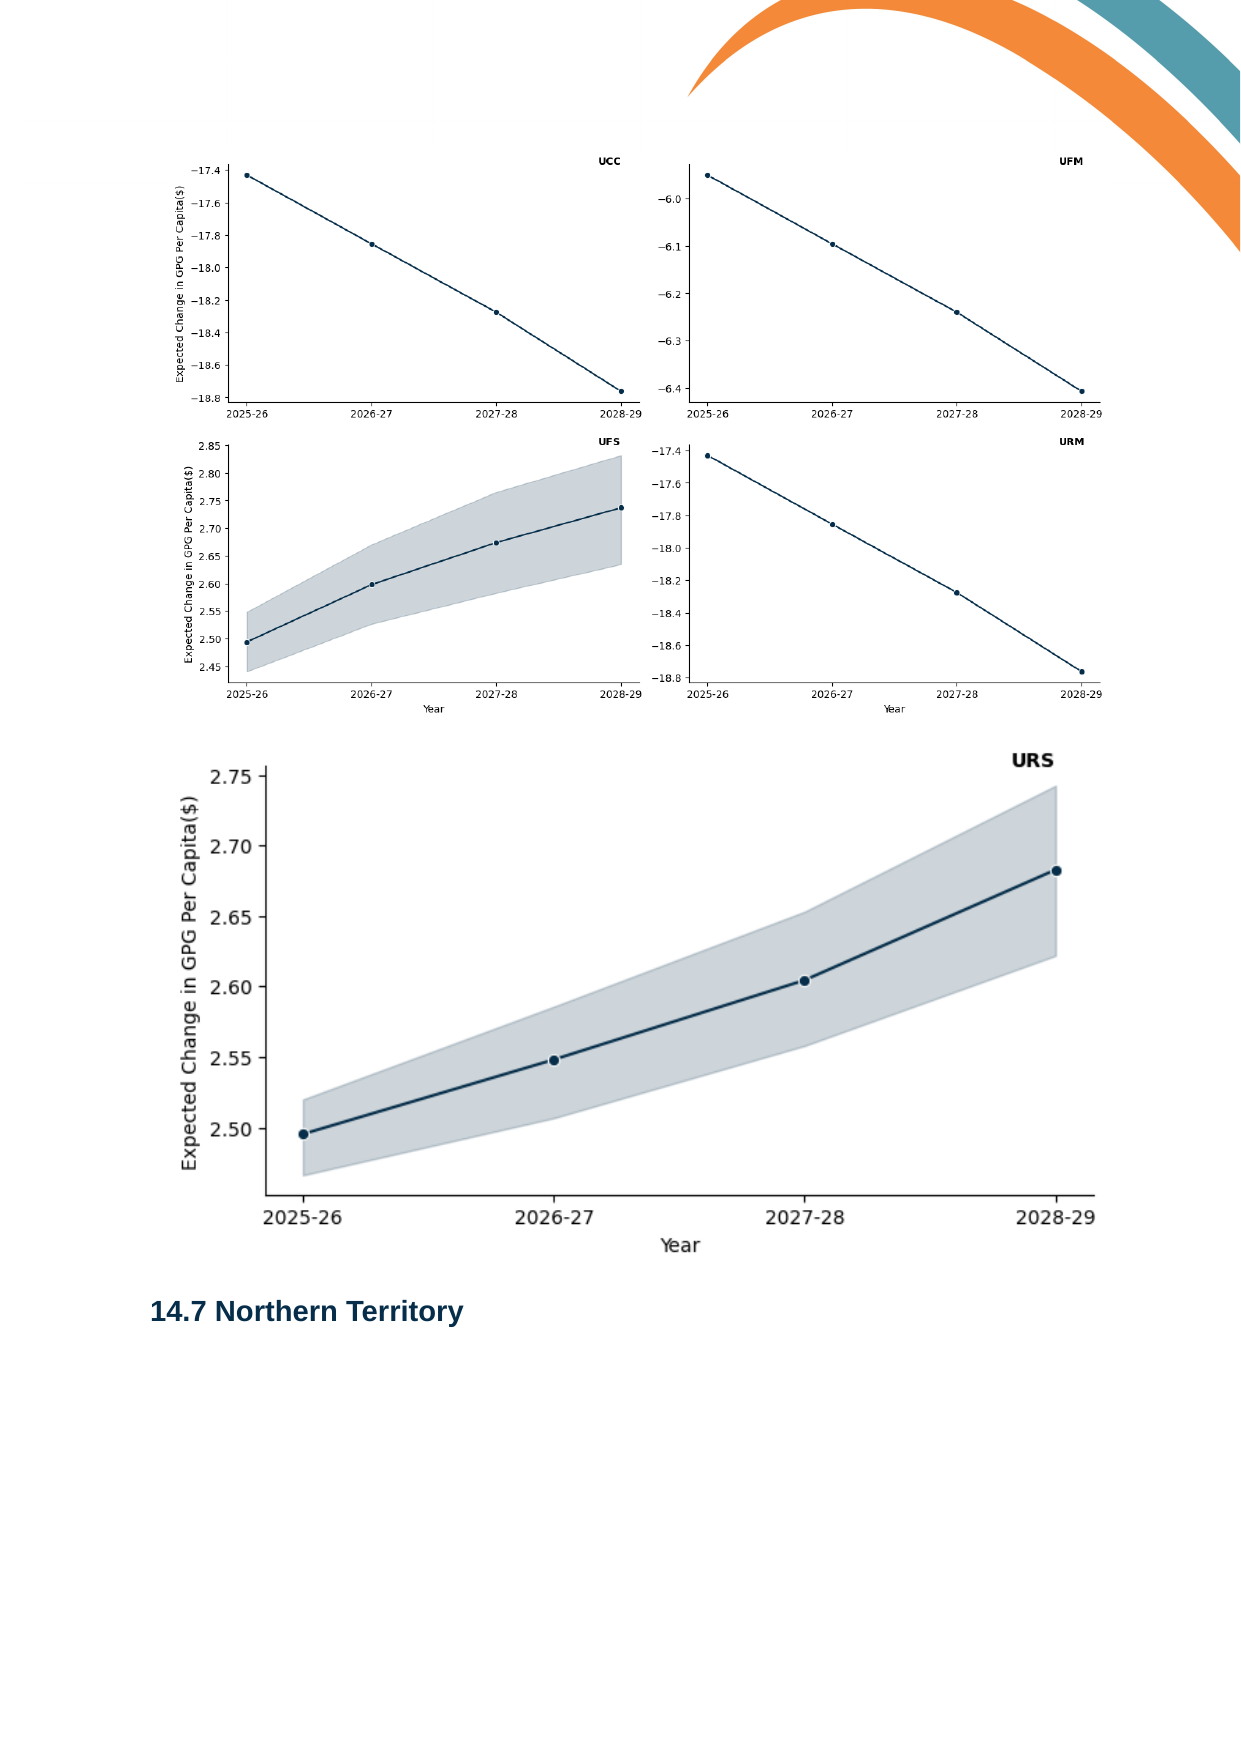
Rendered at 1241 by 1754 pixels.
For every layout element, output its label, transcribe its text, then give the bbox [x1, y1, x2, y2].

picture [19, 0, 1241, 721]
picture [168, 738, 1109, 1269]
subtitle 14.7 Northern Territory [150, 1293, 1090, 1327]
